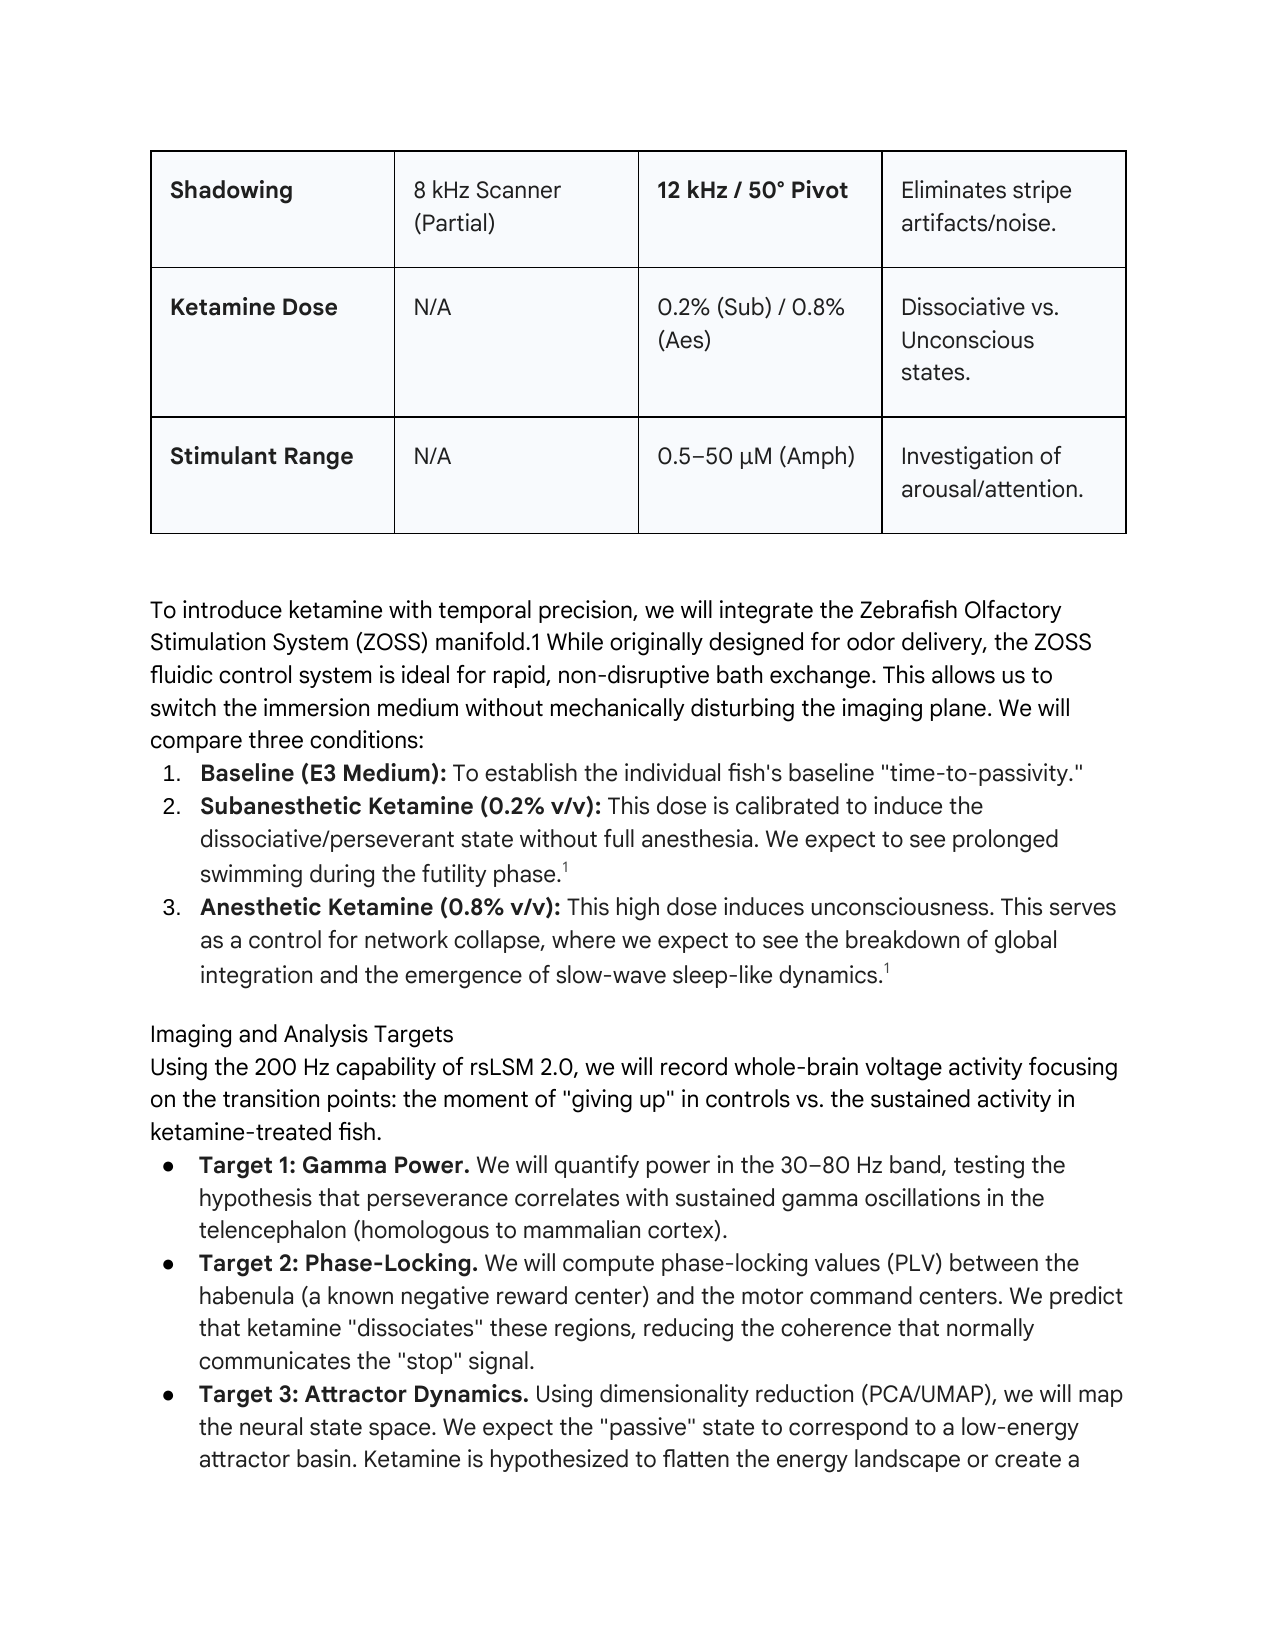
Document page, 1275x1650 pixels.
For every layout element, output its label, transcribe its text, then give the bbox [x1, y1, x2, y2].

table_cell 8 kHz Scanner (Partial) [395, 152, 638, 267]
table_cell 12 kHz / 50° Pivot [639, 152, 881, 267]
list Anesthetic Ketamine (0.8% v/v): This high dose induces unconsciousness. This serves as a control for network collapse, where we expect to see the breakdown of global integration and the emergence of slow-wave sleep-like dynamics.1 [162, 894, 1125, 991]
table_cell N/A [395, 268, 638, 416]
table_cell N/A [395, 418, 638, 533]
table_cell Eliminates stripe artifacts/noise. [883, 152, 1125, 267]
table_cell 0.2% (Sub) / 0.8% (Aes) [639, 268, 881, 416]
list Target 2: Phase-Locking. We will compute phase-locking values (PLV) between the habenula (a known negative reward center) and the motor command centers. We predict that ketamine "dissociates" these regions, reducing the coherence that normally communicates the "stop" signal. [161, 1249, 1125, 1376]
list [161, 1380, 1125, 1474]
list Target 1: Gamma Power. We will quantify power in the 30–80 Hz band, testing the hypothesis that perseverance correlates with sustained gamma oscillations in the telencephalon (homologous to mammalian cortex). [161, 1151, 1125, 1245]
list Subanesthetic Ketamine (0.2% v/v): This dose is calibrated to induce the dissociative/perseverant state without full anesthesia. We expect to see prolonged swimming during the futility phase.1 [162, 792, 1125, 889]
table_cell Dissociative vs. Unconscious states. [883, 268, 1125, 416]
table_cell Investigation of arousal/attention. [883, 418, 1125, 533]
text Using the 200 Hz capability of rsLSM 2.0, we will record whole-brain voltage activity focusing on the transition points: the moment of "giving up" in controls vs. the sustained activity in ketamine-treated fish. [150, 1053, 1125, 1147]
table_cell Stimulant Range [152, 418, 394, 533]
table_cell Ketamine Dose [152, 268, 394, 416]
table_cell 0.5–50 µM (Amph) [639, 418, 881, 533]
table_cell Shadowing [152, 152, 394, 267]
list Baseline (E3 Medium): To establish the individual fish's baseline "time-to-passivity." [162, 759, 1125, 788]
text Imaging and Analysis Targets [150, 1020, 1125, 1049]
text To introduce ketamine with temporal precision, we will integrate the Zebrafish Olfactory Stimulation System (ZOSS) manifold.1 While originally designed for odor delivery, the ZOSS fluidic control system is ideal for rapid, non-disruptive bath exchange. This allows us to switch the immersion medium without mechanically disturbing the imaging plane. We will compare three conditions: [150, 596, 1125, 755]
